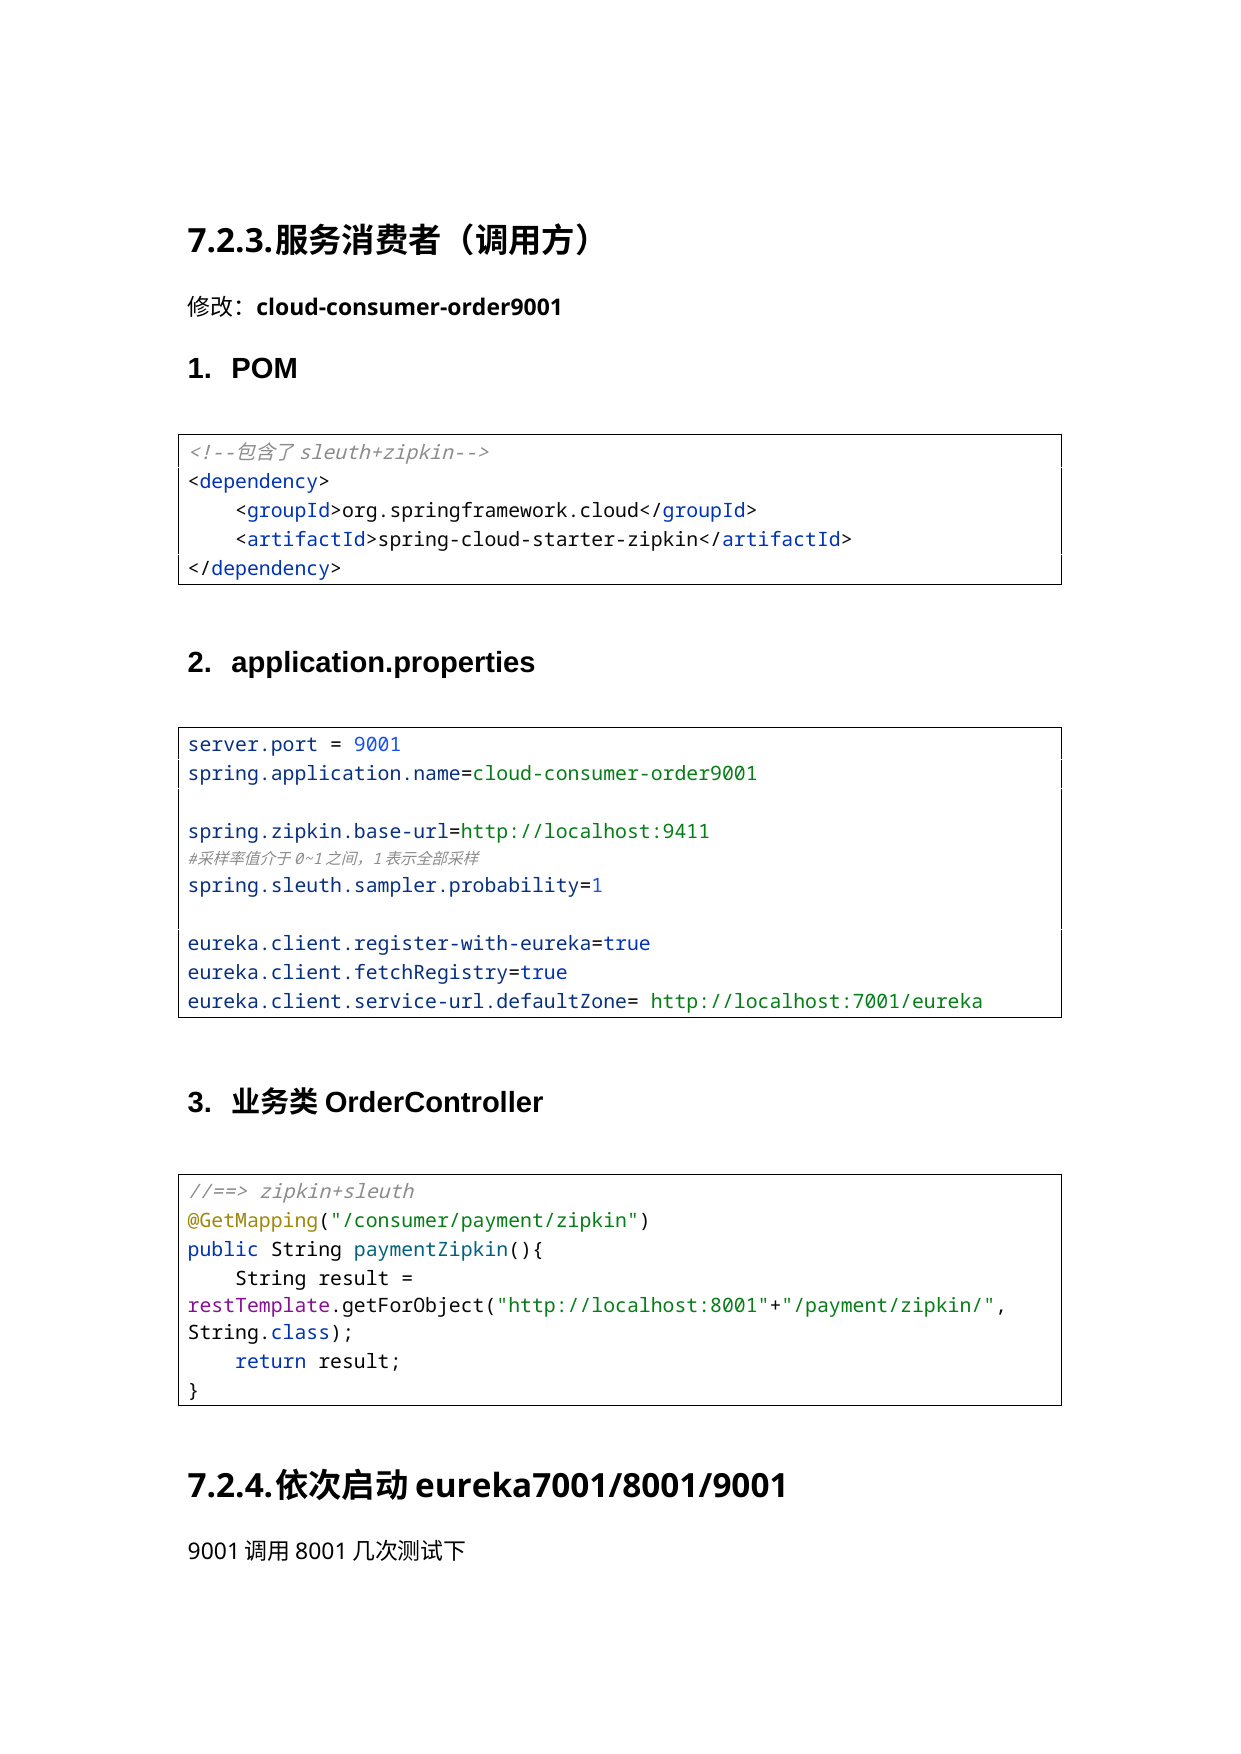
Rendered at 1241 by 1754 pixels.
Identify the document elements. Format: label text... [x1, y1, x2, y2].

subtitle 业务类OrderController [187, 1078, 1053, 1121]
text //==> zipkin+sleuth [179, 1175, 1061, 1206]
text <!--包含了sleuth+zipkin--> [179, 435, 1061, 467]
text spring.application.name=cloud-consumer-order9001 [179, 759, 1061, 788]
text #采样率值介于0~1之间，1表示全部采样 [179, 847, 1061, 871]
subtitle application.properties [187, 645, 1053, 679]
text 修改：cloud-consumer-order9001 [187, 289, 1053, 322]
subtitle POM [187, 351, 1053, 385]
text eureka.client.service-url.defaultZone= http://localhost:7001/eureka [179, 988, 1061, 1017]
text </dependency> [179, 554, 1061, 584]
text 9001调用8001几次测试下 [187, 1533, 1053, 1567]
text <dependency> [179, 467, 1061, 496]
text @GetMapping("/consumer/payment/zipkin") [179, 1206, 1061, 1235]
text spring.sleuth.sampler.probability=1 [179, 871, 1061, 901]
subtitle 依次启动eureka7001/8001/9001 [187, 1458, 1053, 1507]
text } [179, 1376, 1061, 1405]
text String result = restTemplate.getForObject("http://localhost:8001"+"/payment/zipkin/", String.class); [179, 1264, 1061, 1347]
text eureka.client.fetchRegistry=true [179, 959, 1061, 988]
text server.port = 9001 [179, 728, 1061, 759]
text eureka.client.register-with-eureka=true [179, 929, 1061, 959]
subtitle 服务消费者（调用方） [187, 214, 1053, 262]
text <artifactId>spring-cloud-starter-zipkin</artifactId> [179, 526, 1061, 554]
text return result; [179, 1347, 1061, 1376]
text <groupId>org.springframework.cloud</groupId> [179, 496, 1061, 526]
text public String paymentZipkin(){ [179, 1235, 1061, 1264]
text spring.zipkin.base-url=http://localhost:9411 [179, 818, 1061, 847]
